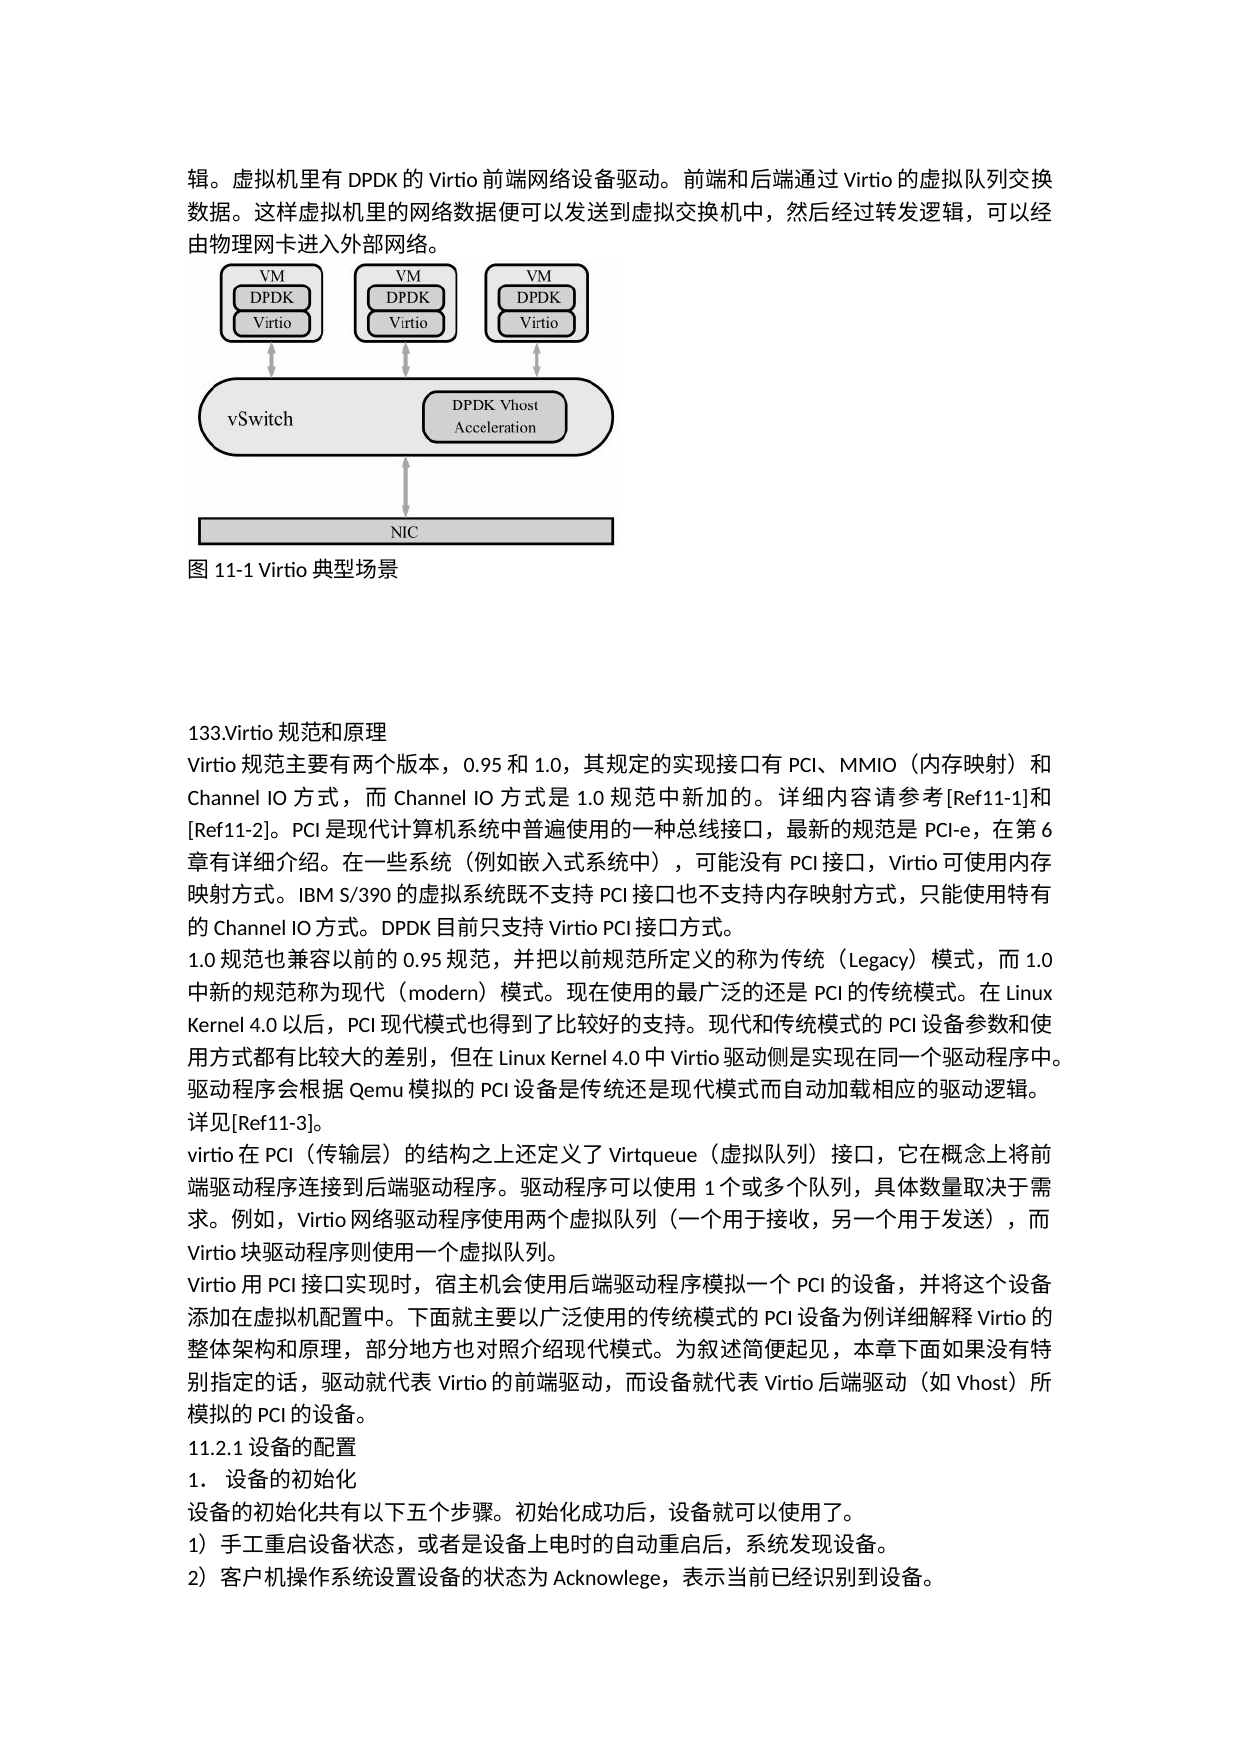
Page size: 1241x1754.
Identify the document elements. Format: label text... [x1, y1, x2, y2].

text 133.Virtio规范和原理 [187, 714, 1053, 747]
text 2）客户机操作系统设置设备的状态为Acknowlege，表示当前已经识别到设备。 [187, 1559, 1053, 1592]
picture [187, 259, 619, 549]
text Virtio规范主要有两个版本，0.95和1.0，其规定的实现接口有PCI、MMIO（内存映射）和Channel IO方式，而Channel IO方式是1.0规范中新加的。详细内容请参考[Ref11-1]和[Ref11-2]。PCI是现代计算机系统中普遍使用的一种总线接口，最新的规范是PCI-e，在第6章有详细介绍。在一些系统（例如嵌入式系统中），可能没有PCI接口，Virtio可使用内存映射方式。IBM S/390的虚拟系统既不支持PCI接口也不支持内存映射方式，只能使用特有的Channel IO方式。DPDK目前只支持Virtio PCI接口方式。 [187, 747, 1053, 942]
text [187, 162, 1053, 259]
text 1． 设备的初始化 [187, 1462, 1053, 1494]
text 设备的初始化共有以下五个步骤。初始化成功后，设备就可以使用了。 [187, 1494, 1053, 1527]
text 1）手工重启设备状态，或者是设备上电时的自动重启后，系统发现设备。 [187, 1527, 1053, 1559]
text 11.2.1 设备的配置 [187, 1429, 1053, 1462]
text virtio在PCI（传输层）的结构之上还定义了Virtqueue（虚拟队列）接口，它在概念上将前端驱动程序连接到后端驱动程序。驱动程序可以使用1个或多个队列，具体数量取决于需求。例如，Virtio网络驱动程序使用两个虚拟队列（一个用于接收，另一个用于发送），而Virtio块驱动程序则使用一个虚拟队列。 [187, 1137, 1053, 1267]
text Virtio用PCI接口实现时，宿主机会使用后端驱动程序模拟一个PCI的设备，并将这个设备添加在虚拟机配置中。下面就主要以广泛使用的传统模式的PCI设备为例详细解释Virtio的整体架构和原理，部分地方也对照介绍现代模式。为叙述简便起见，本章下面如果没有特别指定的话，驱动就代表Virtio的前端驱动，而设备就代表Virtio后端驱动（如Vhost）所模拟的PCI的设备。 [187, 1267, 1053, 1429]
text 1.0规范也兼容以前的0.95规范，并把以前规范所定义的称为传统（Legacy）模式，而1.0中新的规范称为现代（modern）模式。现在使用的最广泛的还是PCI的传统模式。在Linux Kernel 4.0以后，PCI现代模式也得到了比较好的支持。现代和传统模式的PCI设备参数和使用方式都有比较大的差别，但在Linux Kernel 4.0中Virtio驱动侧是实现在同一个驱动程序中。驱动程序会根据Qemu模拟的PCI设备是传统还是现代模式而自动加载相应的驱动逻辑。详见[Ref11-3]。 [187, 942, 1053, 1137]
text 图11-1 Virtio典型场景 [187, 552, 1053, 584]
